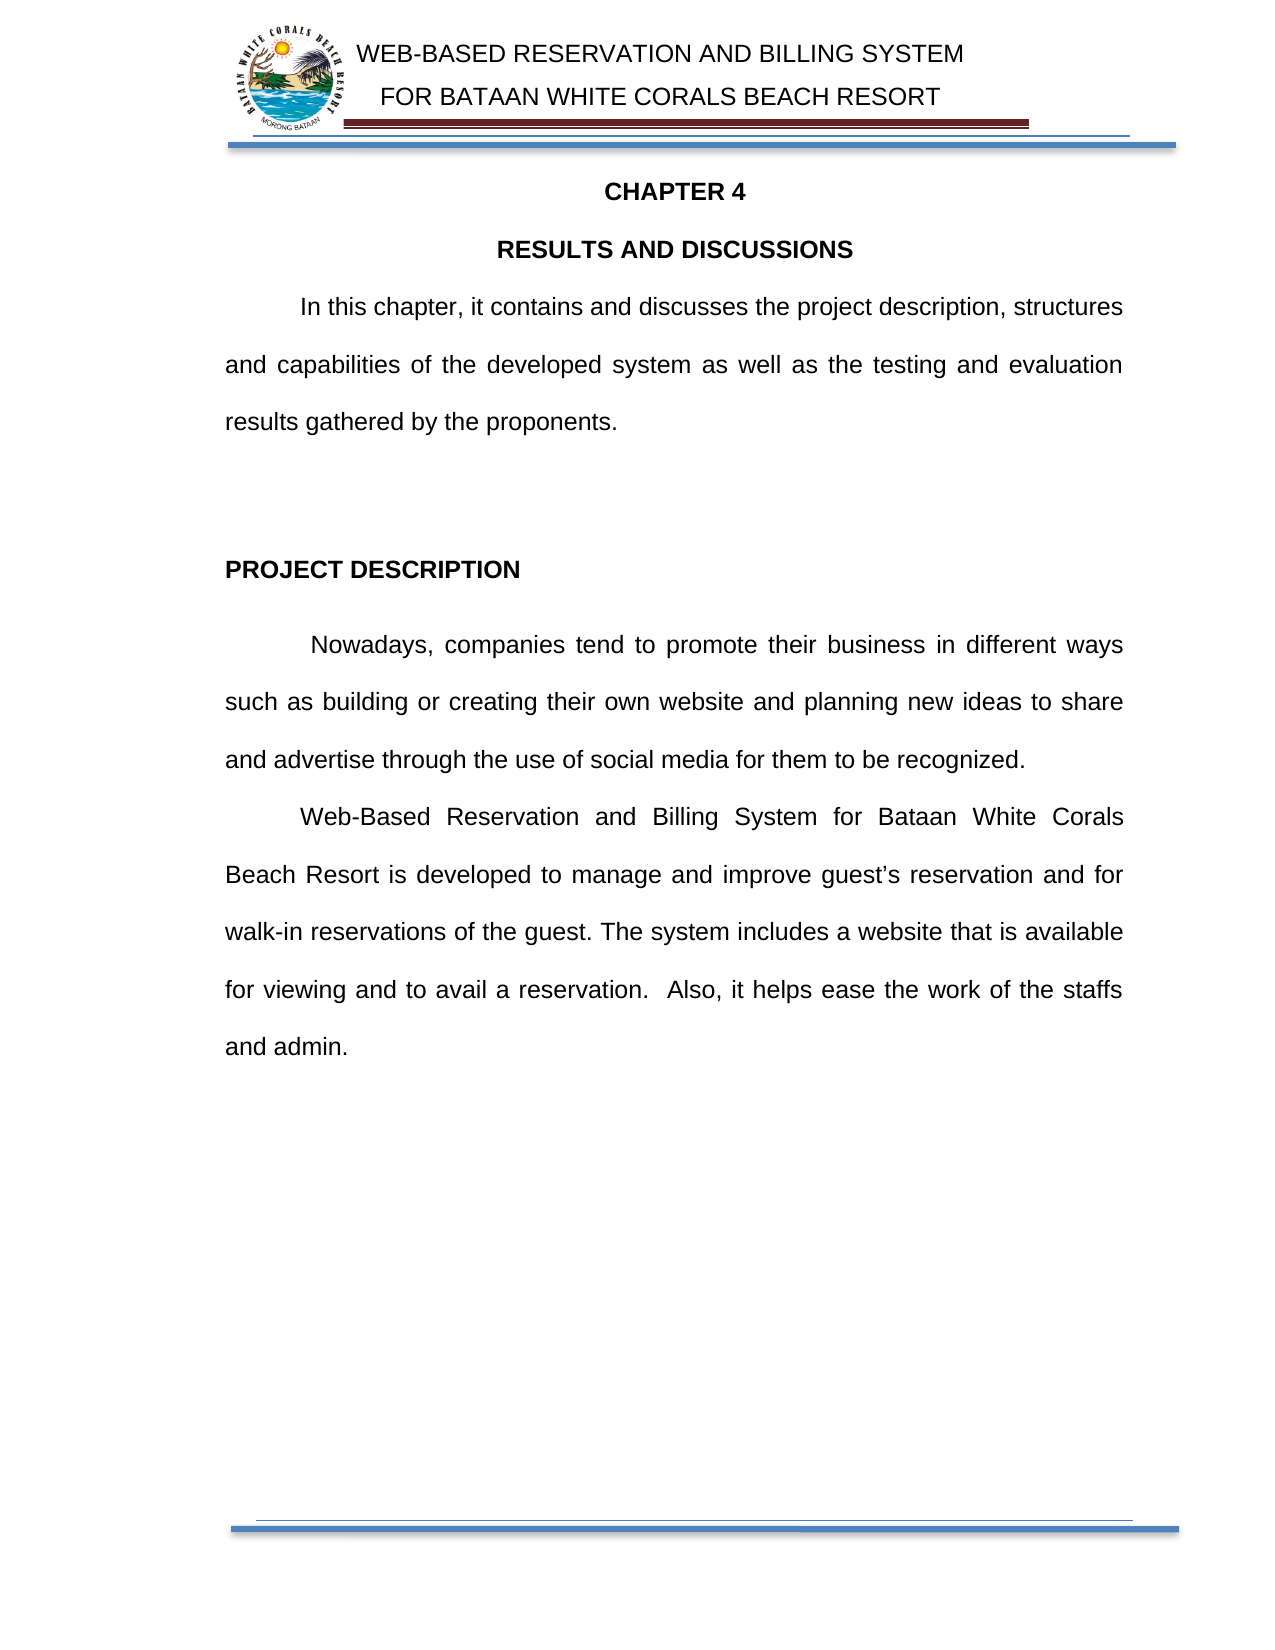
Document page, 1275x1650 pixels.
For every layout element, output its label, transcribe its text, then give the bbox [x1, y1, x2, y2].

picture [234, 20, 344, 130]
text RESULTS AND DISCUSSIONS [225, 235, 1125, 263]
text PROJECT DESCRIPTION [225, 556, 1125, 584]
text Nowadays, companies tend to promote their business in different ways such as building or creating their own website and planning new ideas to share and advertise through the use of social media for them to be recognized. [225, 630, 1125, 773]
text Web-Based Reservation and Billing System for Bataan White Corals Beach Resort is developed to manage and improve guest’s reservation and for walk-in reservations of the guest. The system includes a website that is available for viewing and to avail a reservation. Also, it helps ease the work of the staffs and admin. [225, 802, 1125, 1061]
text In this chapter, it contains and discusses the project description, structures and capabilities of the developed system as well as the testing and evaluation results gathered by the proponents. [225, 292, 1125, 436]
text CHAPTER 4 [225, 177, 1125, 206]
